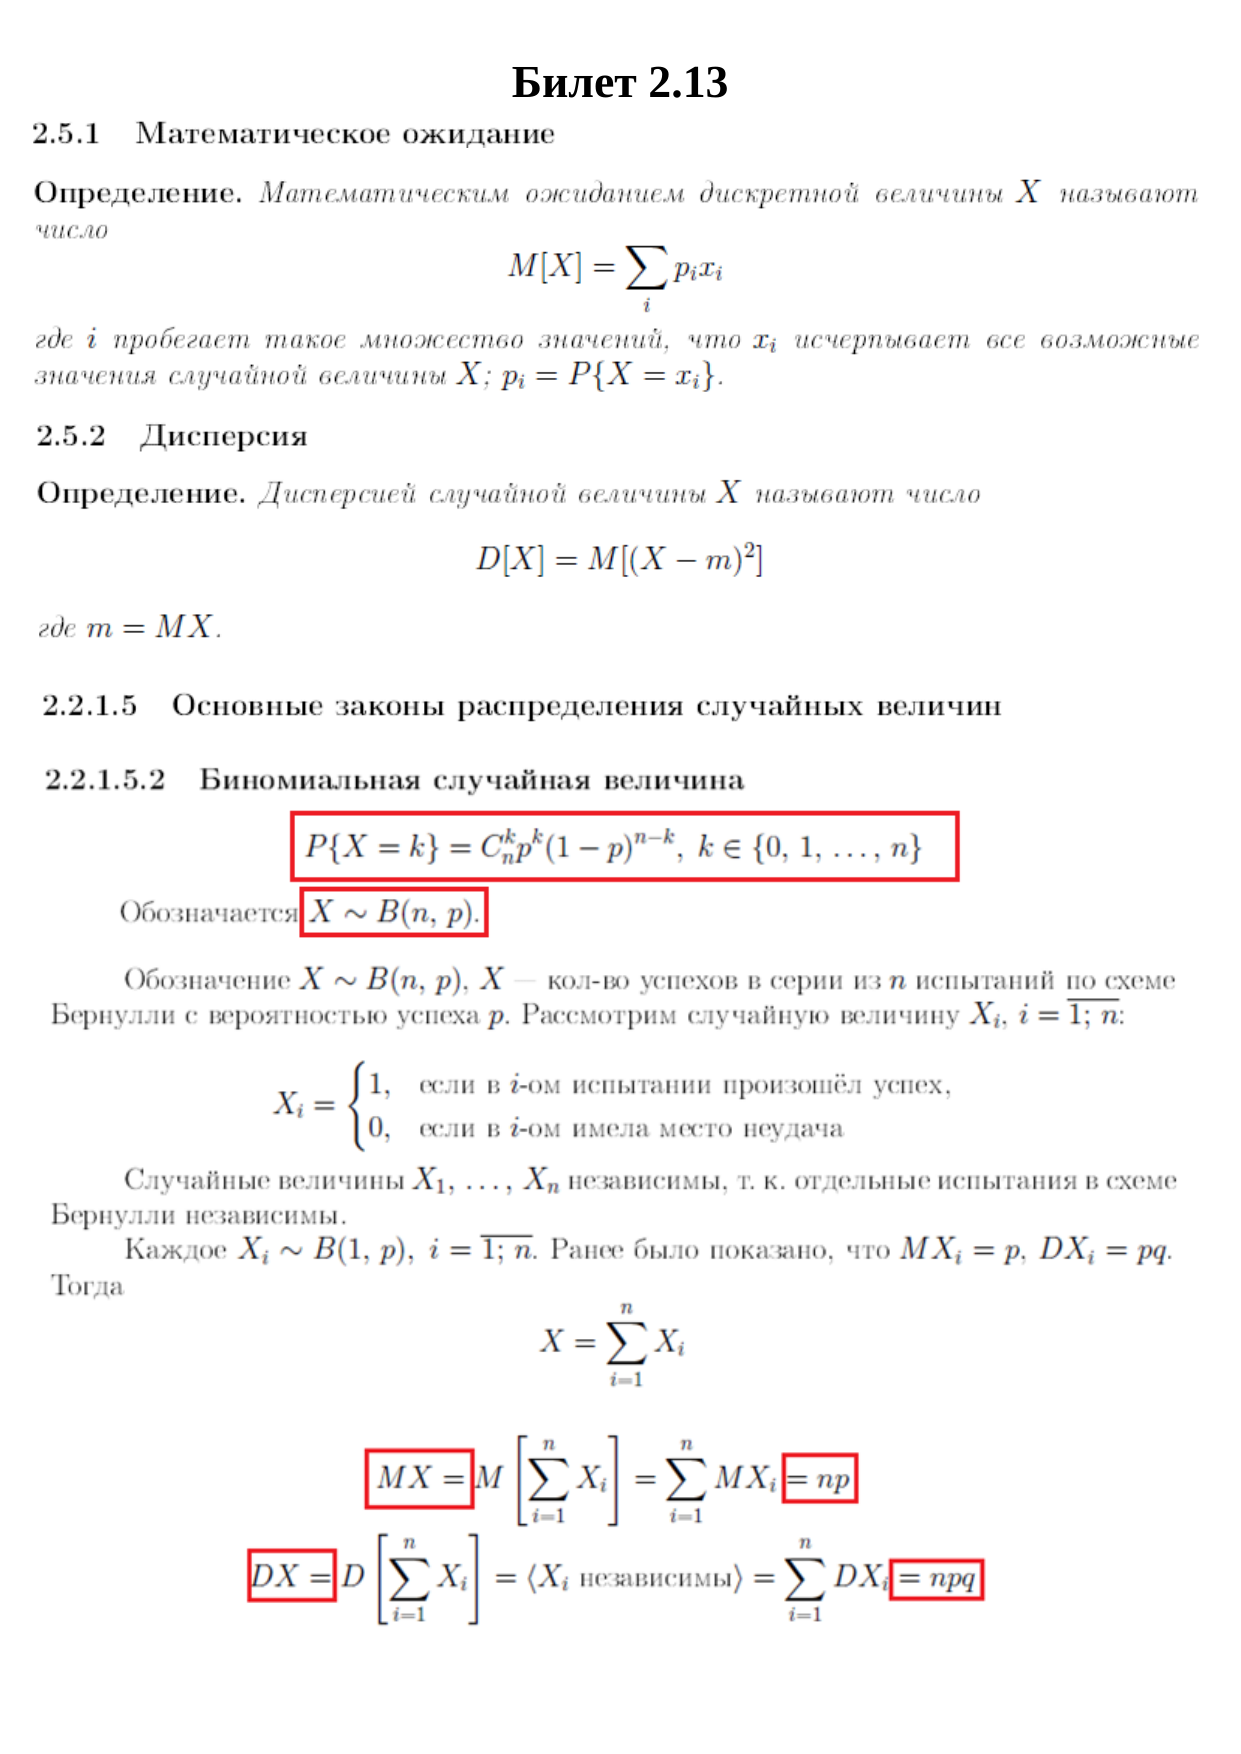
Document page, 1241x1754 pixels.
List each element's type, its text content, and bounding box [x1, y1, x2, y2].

picture [29, 421, 1211, 660]
picture [29, 957, 1198, 1634]
picture [29, 752, 1212, 955]
picture [29, 174, 1211, 401]
picture [29, 680, 1211, 732]
subtitle Билет 2.13 [29, 54, 1211, 107]
picture [29, 111, 1211, 148]
